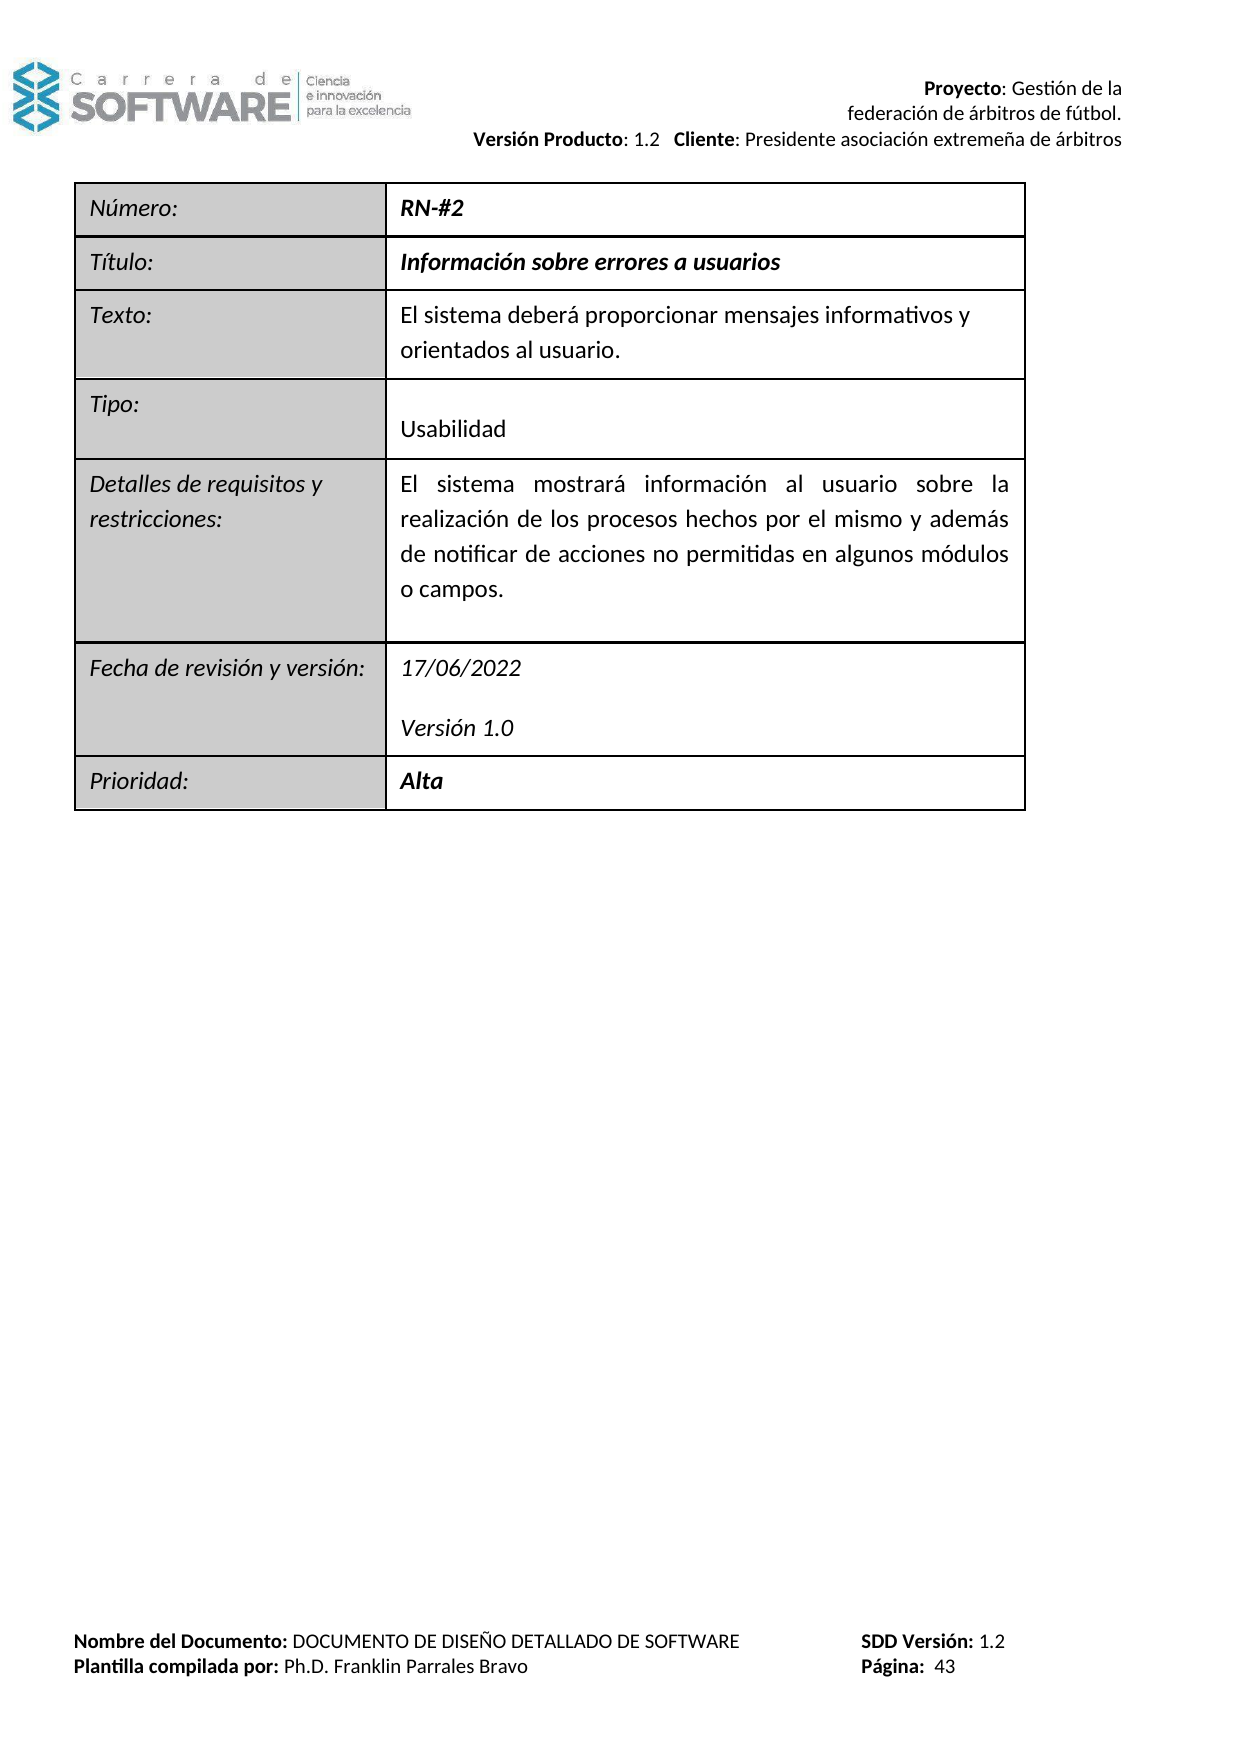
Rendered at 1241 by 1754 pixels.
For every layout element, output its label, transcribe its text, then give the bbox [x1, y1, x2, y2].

table_cell Información sobre errores a usuarios [387, 238, 1024, 289]
table_cell Usabilidad [387, 380, 1024, 458]
table_cell 17/06/2022 Versión 1.0 [387, 644, 1024, 755]
table_cell Detalles de requisitos y restricciones: [76, 460, 385, 641]
table_cell El sistema mostrará información al usuario sobre la realización de los procesos hechos por el mismo y además de notificar de acciones no permitidas en algunos módulos o campos. [387, 460, 1024, 641]
table_cell Título: [76, 238, 385, 289]
table_cell Fecha de revisión y versión: [76, 644, 385, 755]
picture [2, 46, 417, 154]
table_cell Texto: [76, 291, 385, 377]
table_cell Tipo: [76, 380, 385, 458]
table_cell Alta [387, 757, 1024, 808]
table_header RN-#2 [387, 184, 1024, 235]
table_cell El sistema deberá proporcionar mensajes informativos y orientados al usuario. [387, 291, 1024, 377]
table_cell Prioridad: [76, 757, 385, 808]
table_header Número: [76, 184, 385, 235]
